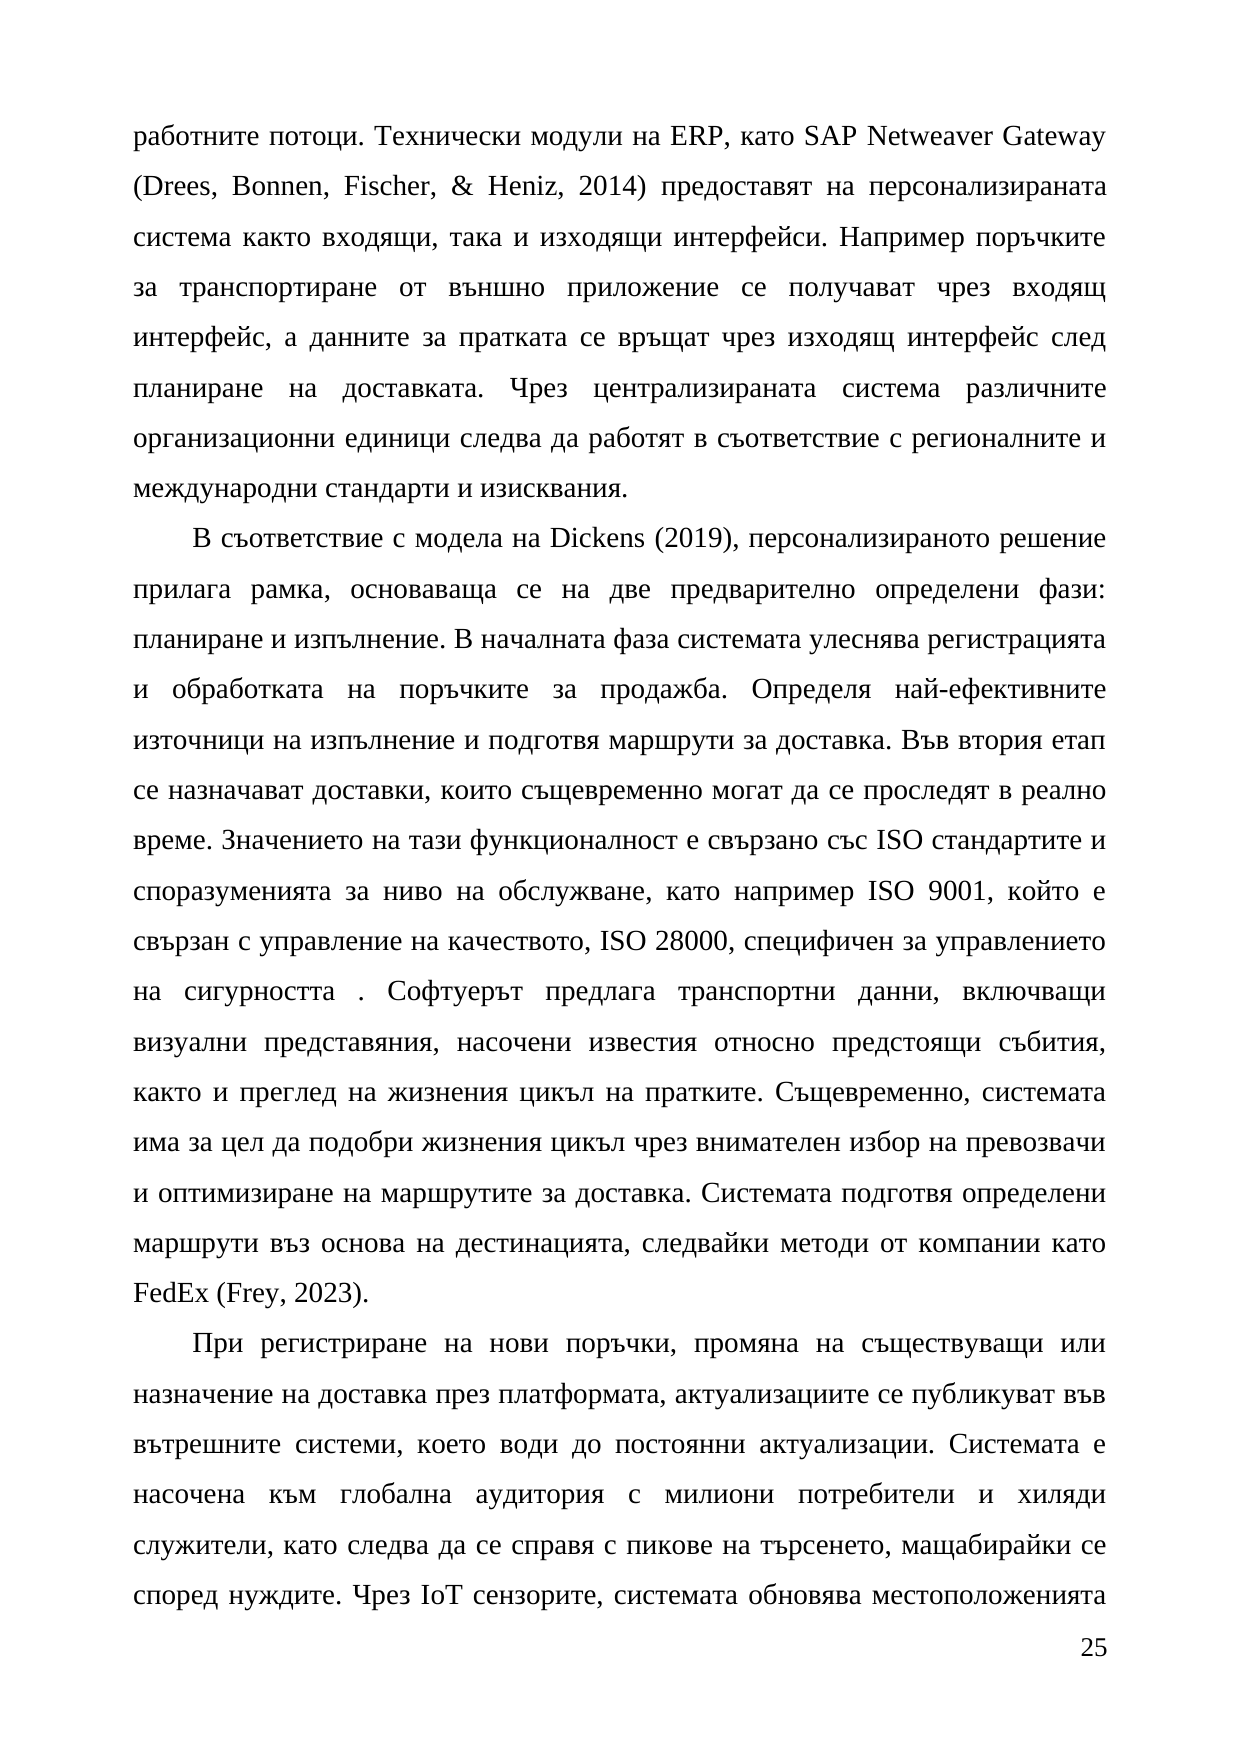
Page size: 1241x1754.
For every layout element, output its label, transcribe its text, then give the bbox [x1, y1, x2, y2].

text В съответствие с модела на Dickens (2019), персонализираното решение прилага рамка, основаваща се на две предварително определени фази: планиране и изпълнение. В началната фаза системата улеснява регистрацията и обработката на поръчките за продажба. Определя най-ефективните източници на изпълнение и подготвя маршрути за доставка. Във втория етап се назначават доставки, които същевременно могат да се проследят в реално време. Значението на тази функционалност е свързано със ISO стандартите и споразуменията за ниво на обслужване, като например ISO 9001, който е свързан с управление на качеството, ISO 28000, специфичен за управлението на сигурността . Софтуерът предлага транспортни данни, включващи визуални представяния, насочени известия относно предстоящи събития, както и преглед на жизнения цикъл на пратките. Същевременно, системата има за цел да подобри жизнения цикъл чрез внимателен избор на превозвачи и оптимизиране на маршрутите за доставка. Системата подготвя определени маршрути въз основа на дестинацията, следвайки методи от компании като FedEx (Frey, 2023). [133, 521, 1107, 1309]
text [133, 118, 1107, 504]
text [133, 1326, 1107, 1611]
